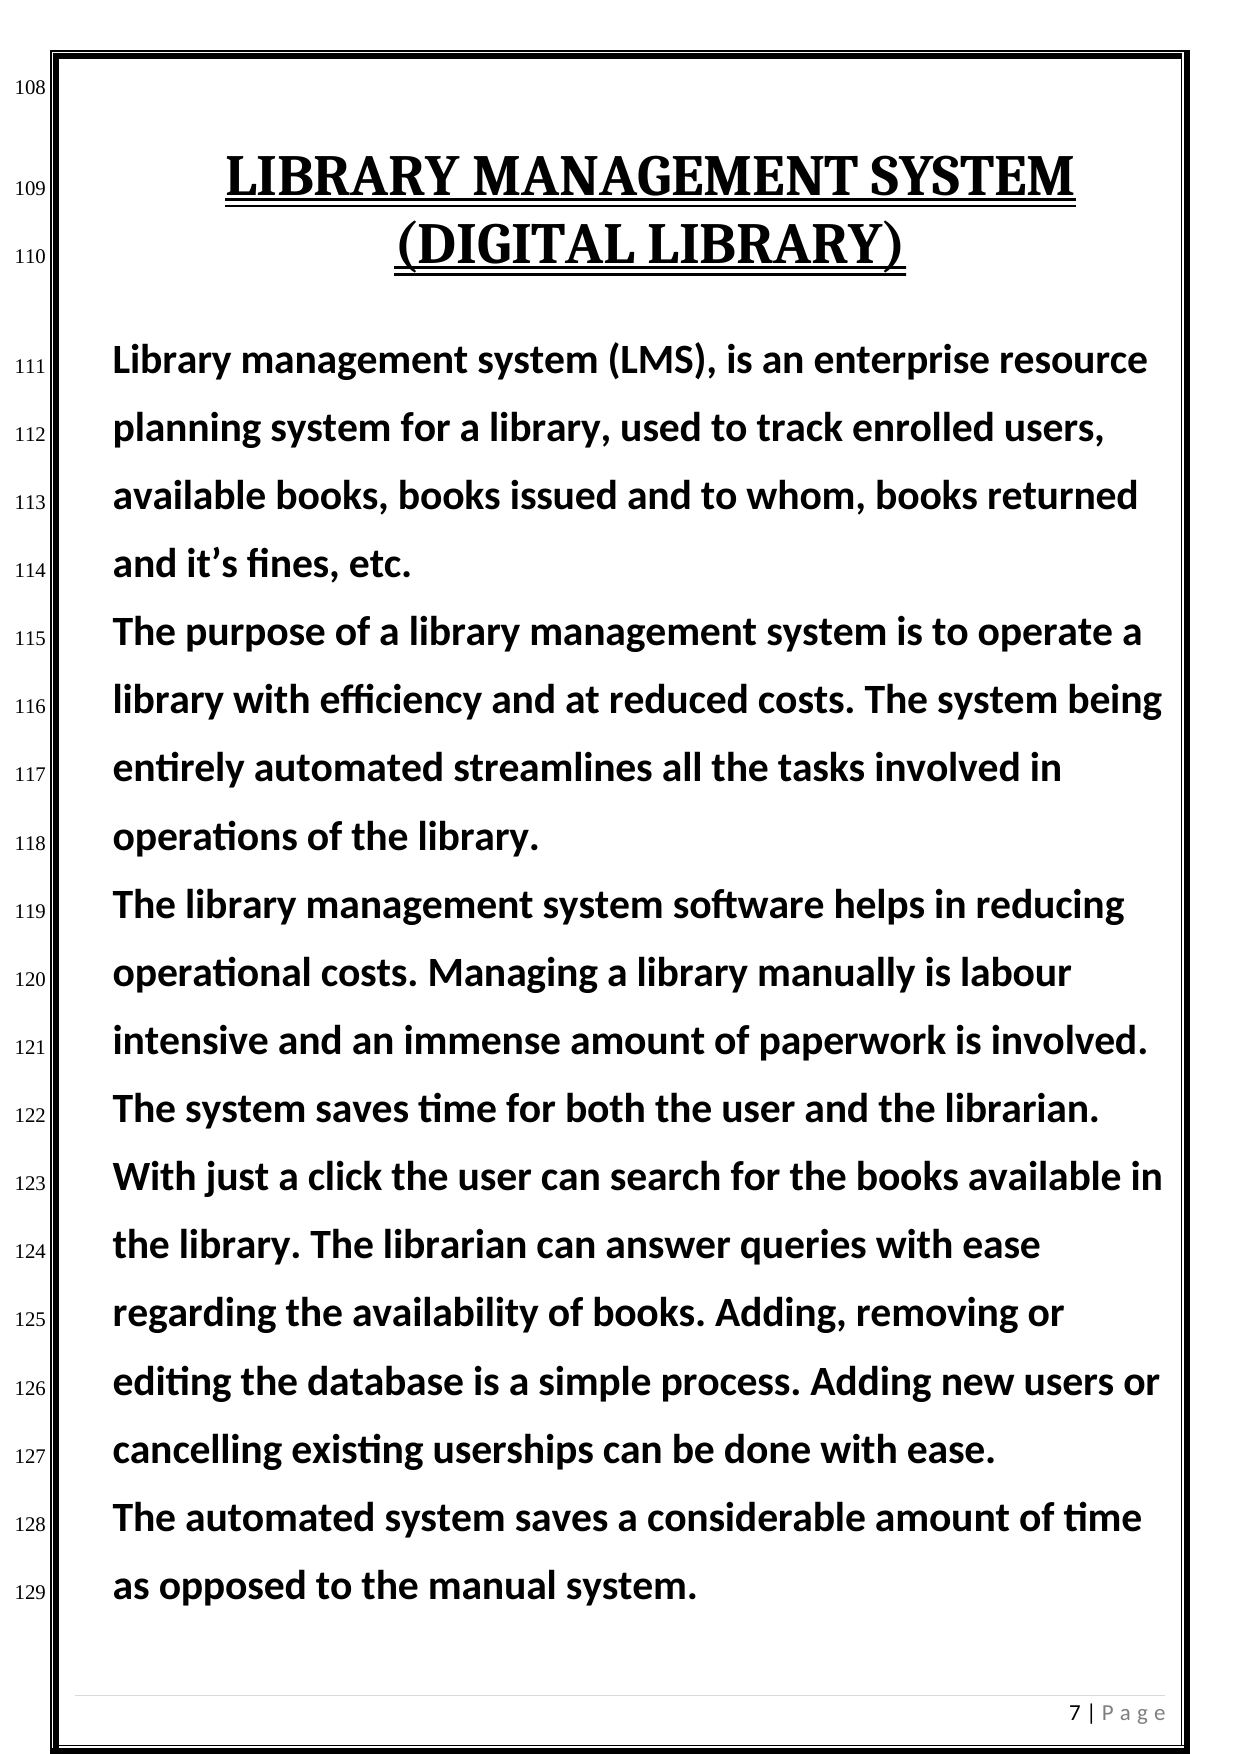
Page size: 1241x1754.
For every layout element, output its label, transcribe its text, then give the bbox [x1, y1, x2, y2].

subtitle The system saves time for both the user and the librarian. With just a click the user can search for the books available in the library. The librarian can answer queries with ease regarding the availability of books. Adding, removing or editing the database is a simple process. Adding new users or cancelling existing userships can be done with ease. [112, 1068, 1165, 1477]
subtitle Library management system (LMS), is an enterprise resource planning system for a library, used to track enrolled users, available books, books issued and to whom, books returned and it’s fines, etc. [112, 318, 1165, 591]
subtitle The library management system software helps in reducing operational costs. Managing a library manually is labour intensive and an immense amount of paperwork is involved. [112, 863, 1165, 1068]
subtitle The purpose of a library management system is to operate a library with efficiency and at reduced costs. The system being entirely automated streamlines all the tasks involved in operations of the library. [112, 591, 1165, 863]
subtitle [112, 1477, 1165, 1613]
subtitle LIBRARY MANAGEMENT SYSTEM (DIGITAL LIBRARY) [135, 141, 1165, 277]
